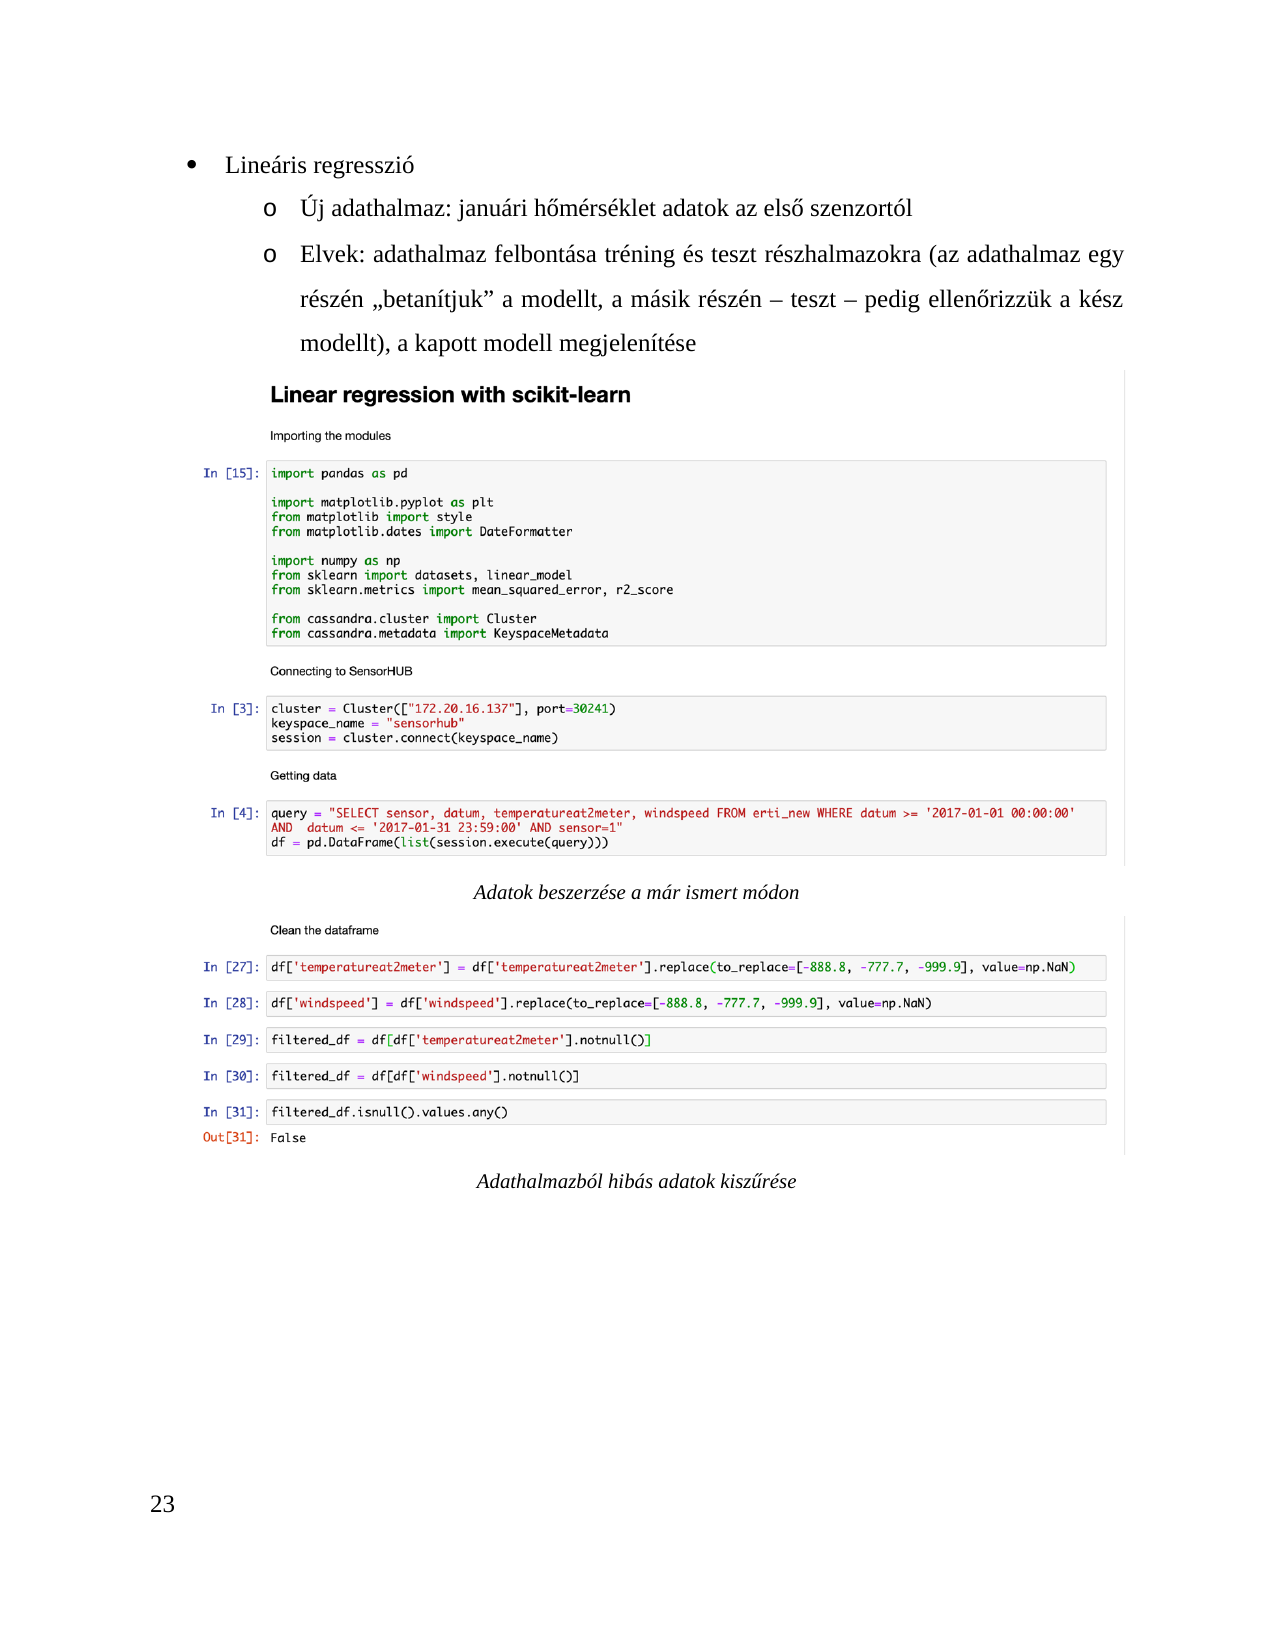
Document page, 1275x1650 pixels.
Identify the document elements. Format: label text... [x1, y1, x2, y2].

picture [150, 916, 1125, 1155]
list Új adathalmaz: januári hőmérséklet adatok az első szenzortól [262, 193, 1125, 224]
list Lineáris regresszió [187, 150, 1125, 179]
text Adatok beszerzése a már ismert módon [150, 880, 1125, 904]
picture [150, 370, 1125, 866]
text Adathalmazból hibás adatok kiszűrése [150, 1169, 1125, 1193]
list Elvek: adathalmaz felbontása tréning és teszt részhalmazokra (az adathalmaz egy részén „betanítjuk” a modellt, a másik részén – teszt – pedig ellenőrizzük a kész modellt), a kapott modell megjelenítése [262, 239, 1125, 356]
